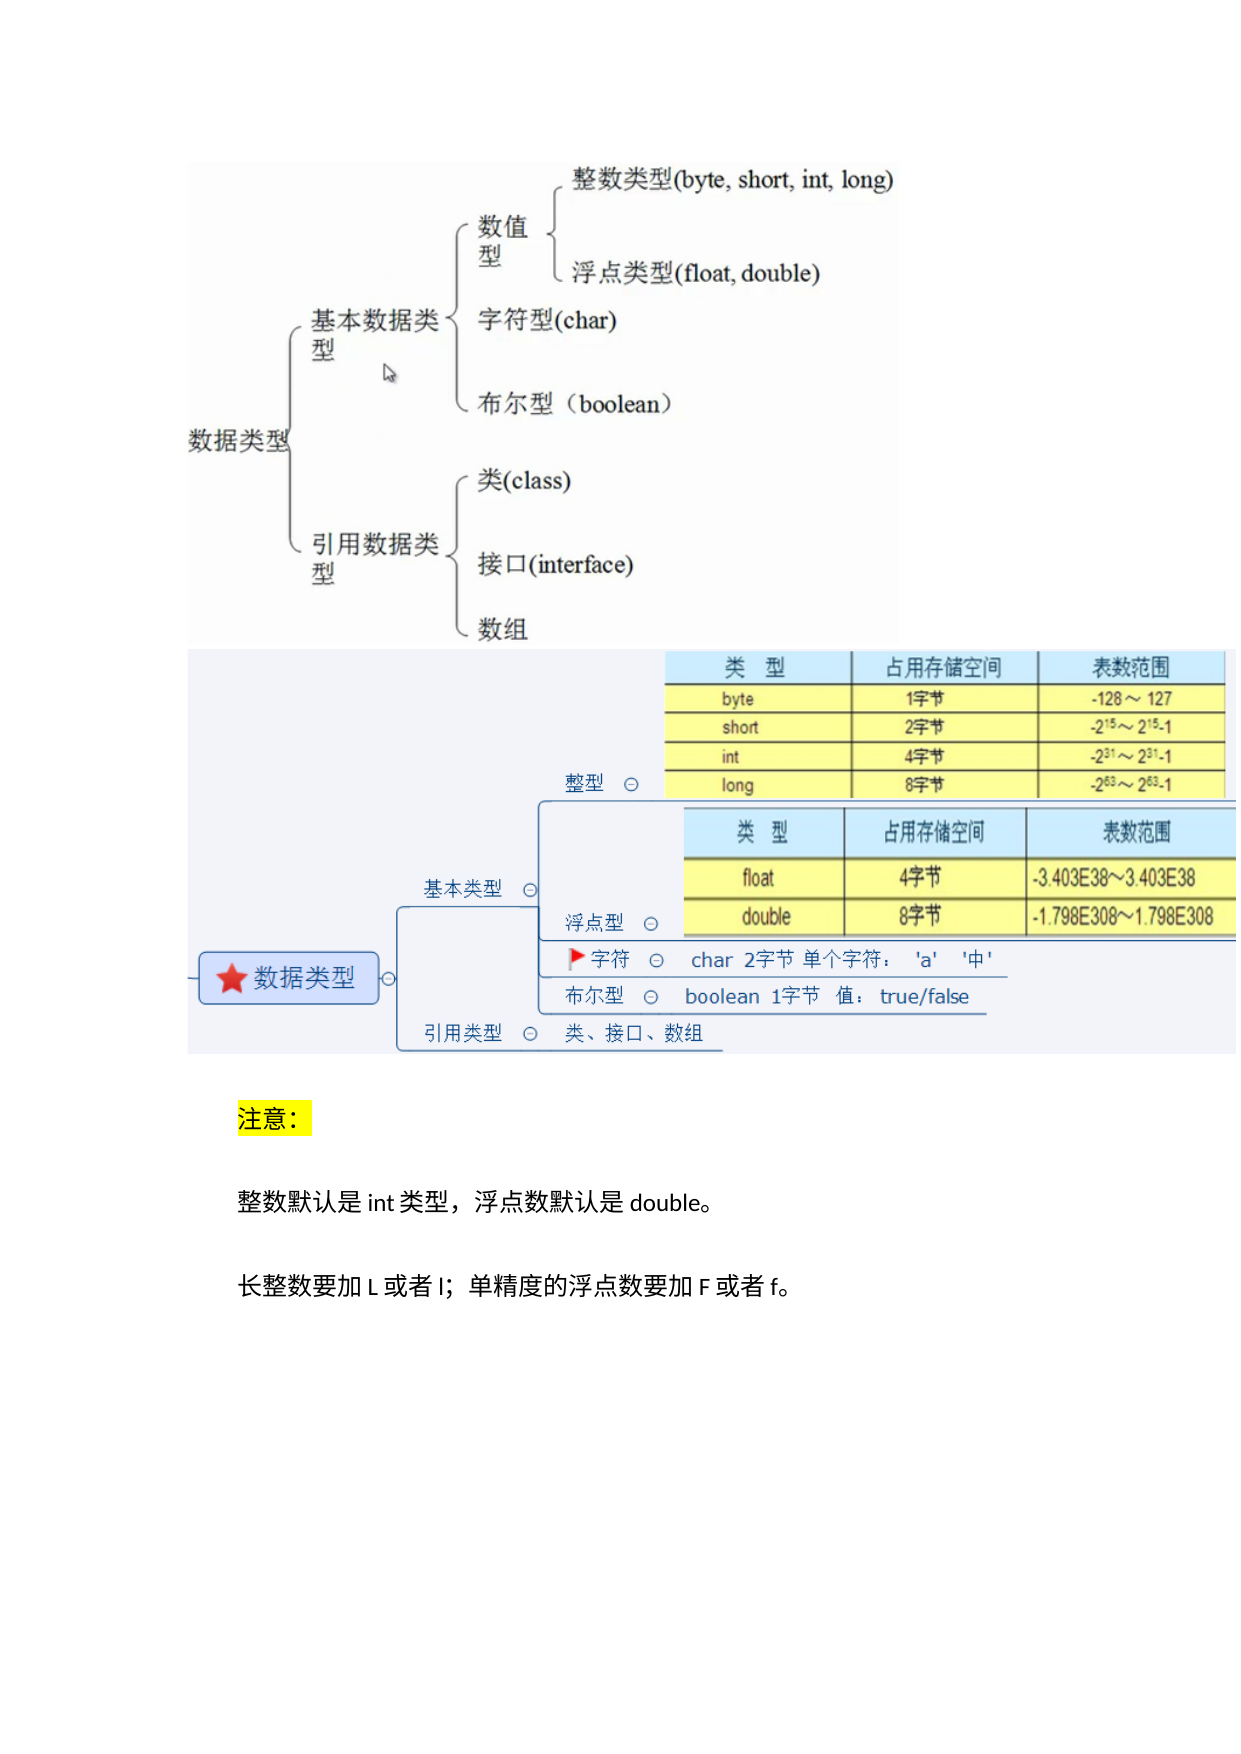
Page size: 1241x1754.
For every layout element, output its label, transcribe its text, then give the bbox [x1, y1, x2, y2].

picture [187, 162, 899, 645]
text 长整数要加L或者l；单精度的浮点数要加F或者f。 [187, 1252, 1053, 1317]
picture [187, 649, 1236, 1054]
text 注意： [187, 1085, 1053, 1150]
text 整数默认是int类型，浮点数默认是double。 [187, 1168, 1053, 1233]
